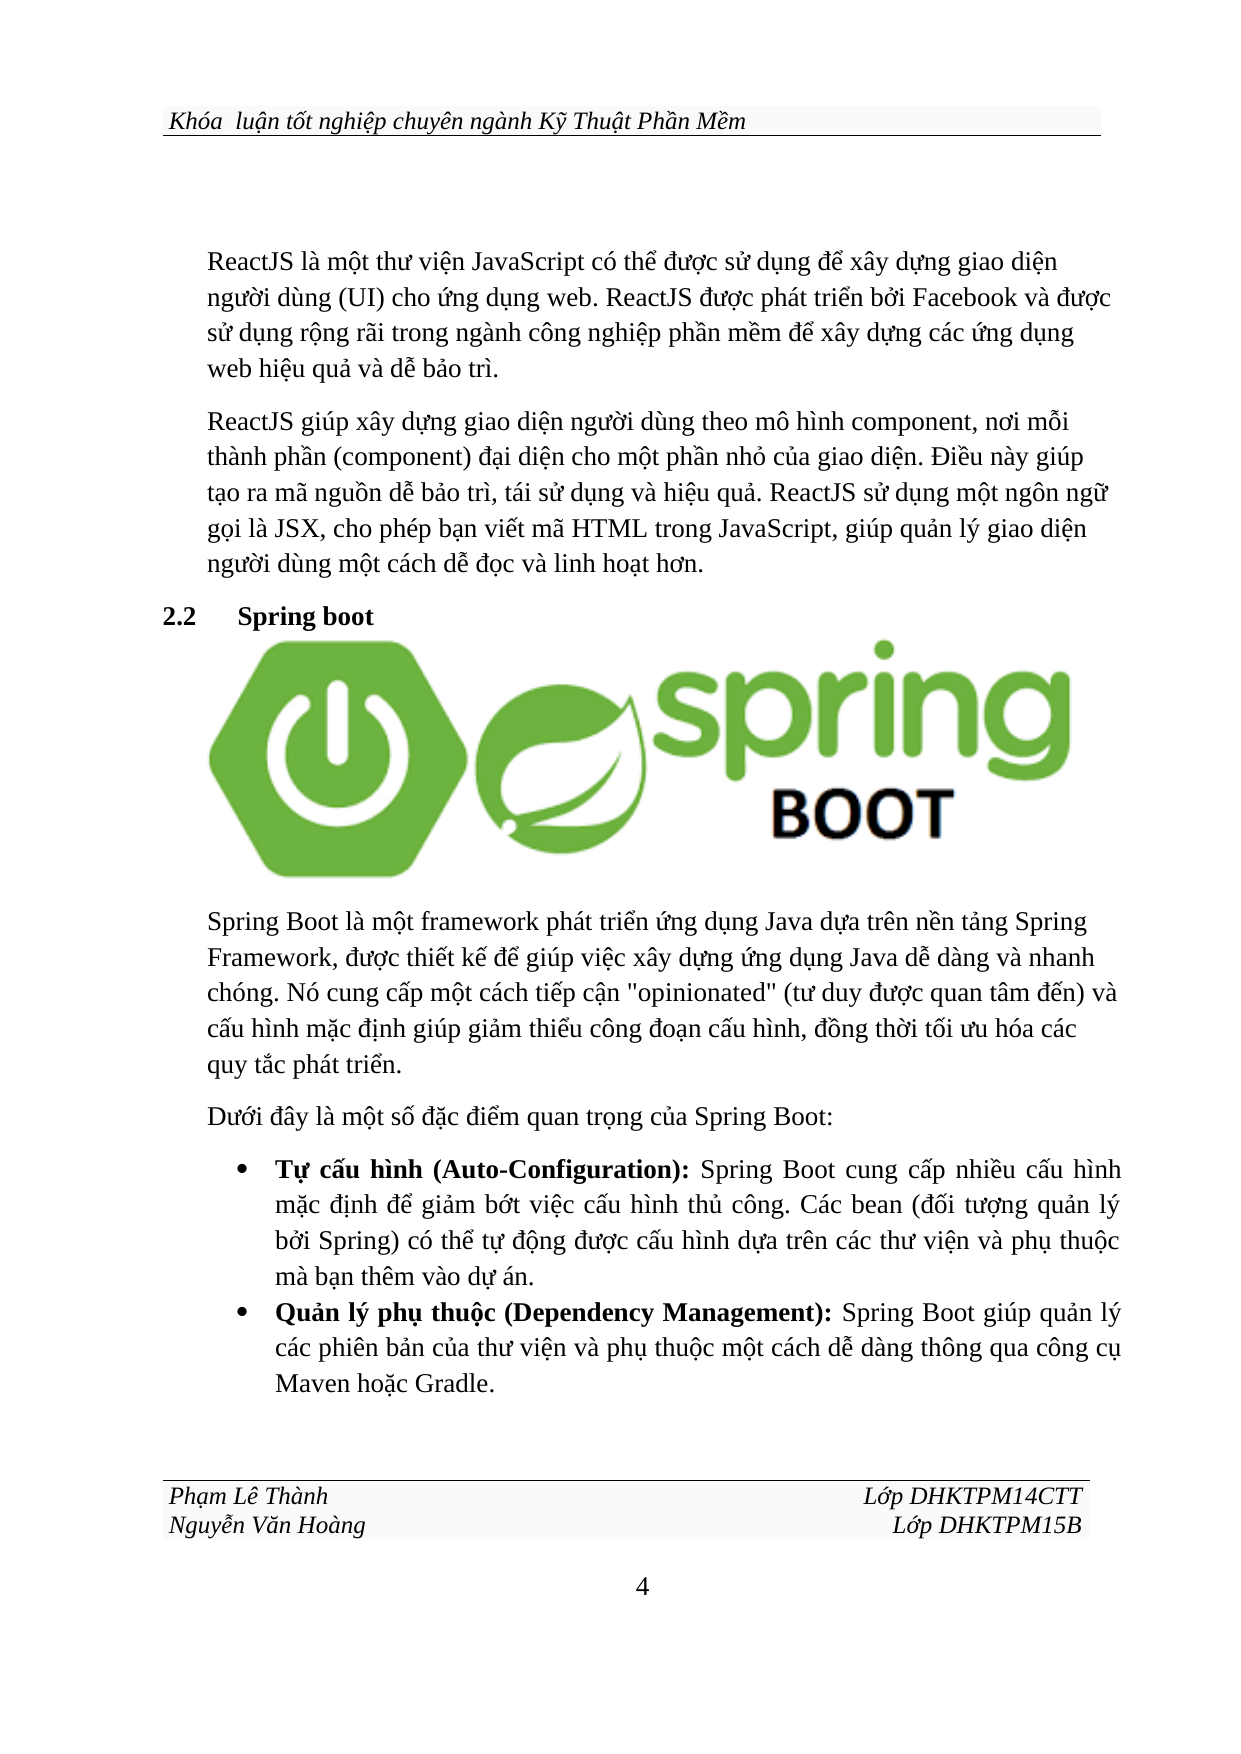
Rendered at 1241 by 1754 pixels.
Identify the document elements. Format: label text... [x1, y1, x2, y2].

text Spring Boot là một framework phát triển ứng dụng Java dựa trên nền tảng Spring Framework, được thiết kế để giúp việc xây dựng ứng dụng Java dễ dàng và nhanh chóng. Nó cung cấp một cách tiếp cận "opinionated" (tư duy được quan tâm đến) và cấu hình mặc định giúp giảm thiểu công đoạn cấu hình, đồng thời tối ưu hóa các quy tắc phát triển. [207, 905, 1122, 1079]
picture [206, 635, 1074, 885]
text ReactJS giúp xây dựng giao diện người dùng theo mô hình component, nơi mỗi thành phần (component) đại diện cho một phần nhỏ của giao diện. Điều này giúp tạo ra mã nguồn dễ bảo trì, tái sử dụng và hiệu quả. ReactJS sử dụng một ngôn ngữ gọi là JSX, cho phép bạn viết mã HTML trong JavaScript, giúp quản lý giao diện người dùng một cách dễ đọc và linh hoạt hơn. [207, 404, 1122, 579]
text ReactJS là một thư viện JavaScript có thể được sử dụng để xây dựng giao diện người dùng (UI) cho ứng dụng web. ReactJS được phát triển bởi Facebook và được sử dụng rộng rãi trong ngành công nghiệp phần mềm để xây dựng các ứng dụng web hiệu quả và dễ bảo trì. [207, 245, 1122, 383]
list Tự cấu hình (Auto-Configuration): Spring Boot cung cấp nhiều cấu hình mặc định để giảm bớt việc cấu hình thủ công. Các bean (đối tượng quản lý bởi Spring) có thể tự động được cấu hình dựa trên các thư viện và phụ thuộc mà bạn thêm vào dự án. [237, 1153, 1122, 1291]
subtitle Spring boot [162, 600, 1122, 631]
text Dưới đây là một số đặc điểm quan trọng của Spring Boot: [207, 1100, 1122, 1131]
list Quản lý phụ thuộc (Dependency Management): Spring Boot giúp quản lý các phiên bản của thư viện và phụ thuộc một cách dễ dàng thông qua công cụ Maven hoặc Gradle. [237, 1296, 1122, 1398]
